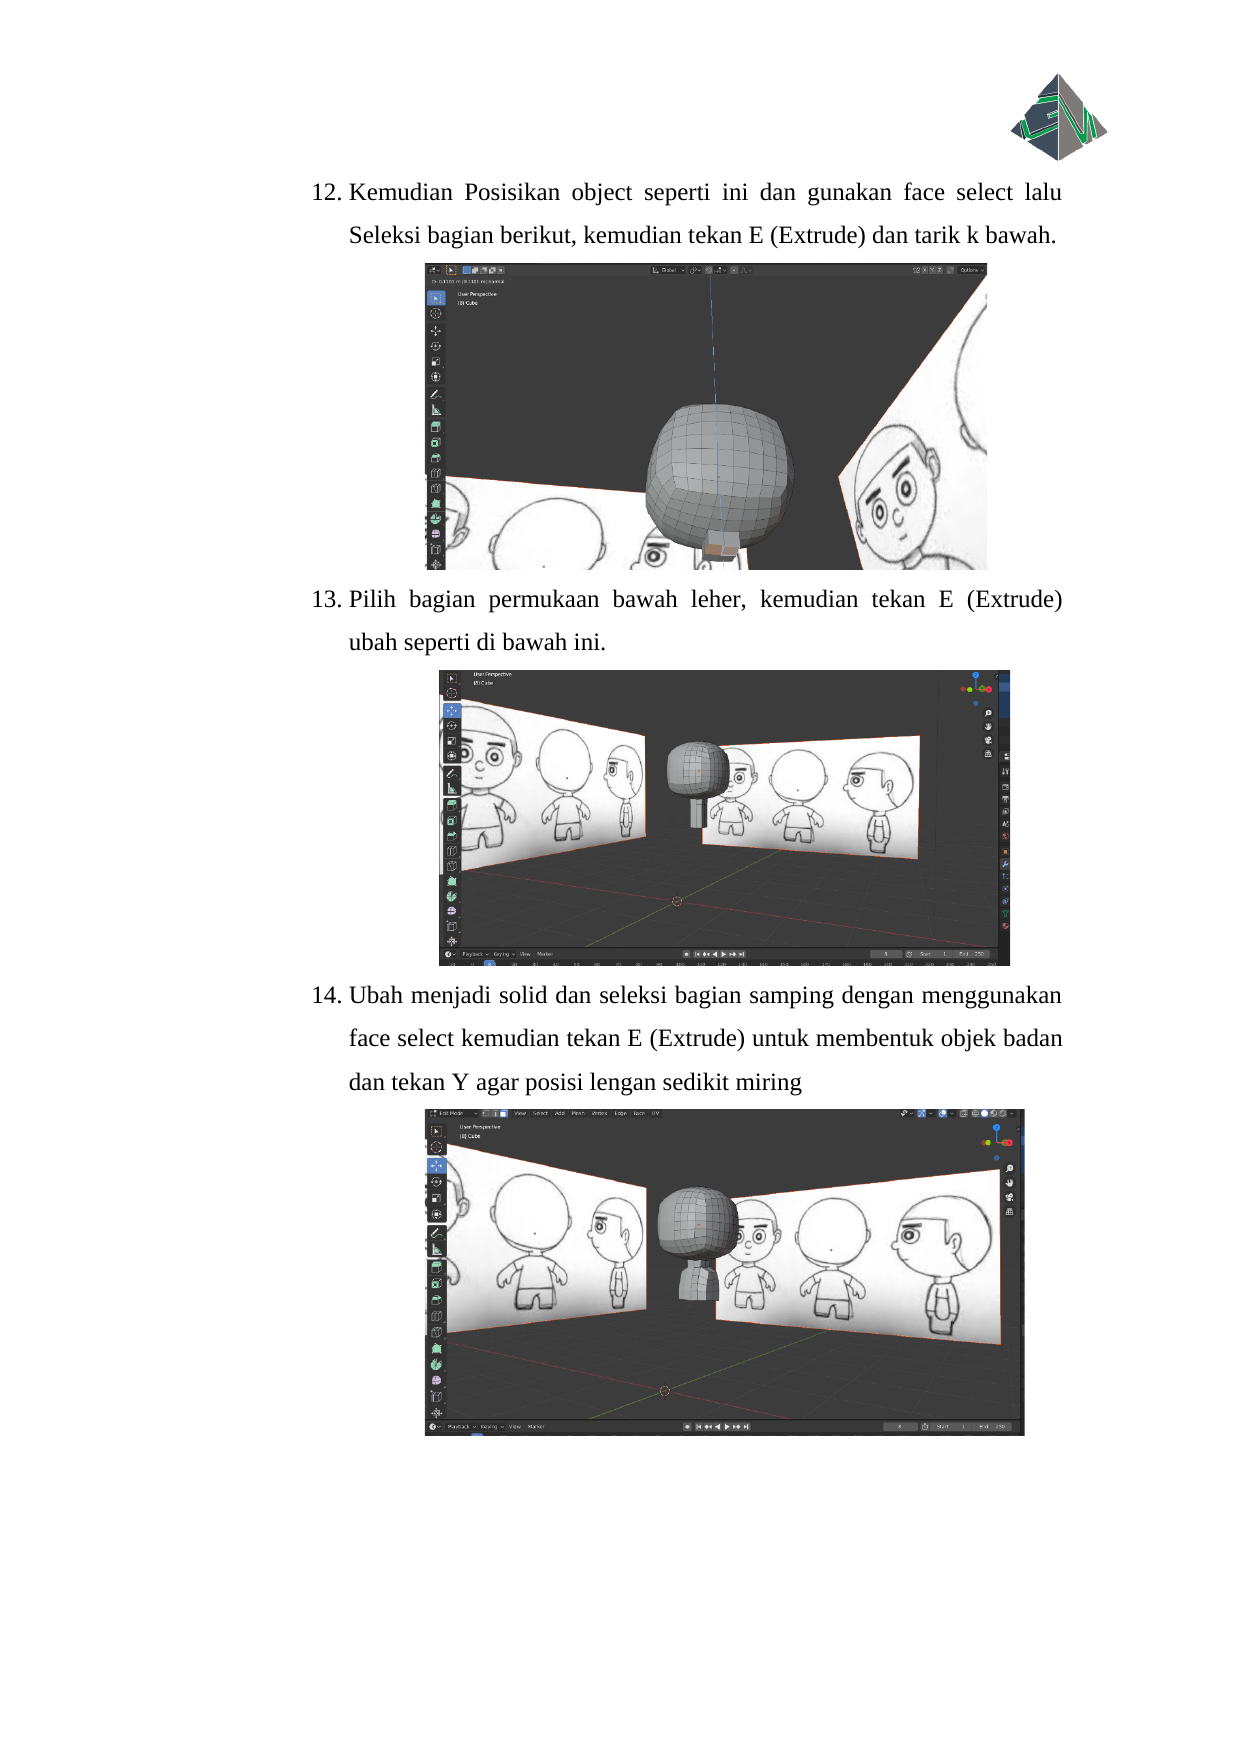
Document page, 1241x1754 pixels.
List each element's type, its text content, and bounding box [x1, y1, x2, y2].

picture [424, 263, 988, 570]
picture [439, 670, 1011, 966]
list Pilih bagian permukaan bawah leher, kemudian tekan E (Extrude) ubah seperti di bawah ini. [311, 584, 1063, 656]
list Ubah menjadi solid dan seleksi bagian samping dengan menggunakan face select kemudian tekan E (Extrude) untuk membentuk objek badan dan tekan Y agar posisi lengan sedikit miring [311, 980, 1063, 1095]
list Kemudian Posisikan object seperti ini dan gunakan face select lalu Seleksi bagian berikut, kemudian tekan E (Extrude) dan tarik k bawah. [311, 177, 1063, 249]
picture [1010, 73, 1108, 161]
picture [424, 1109, 1025, 1436]
